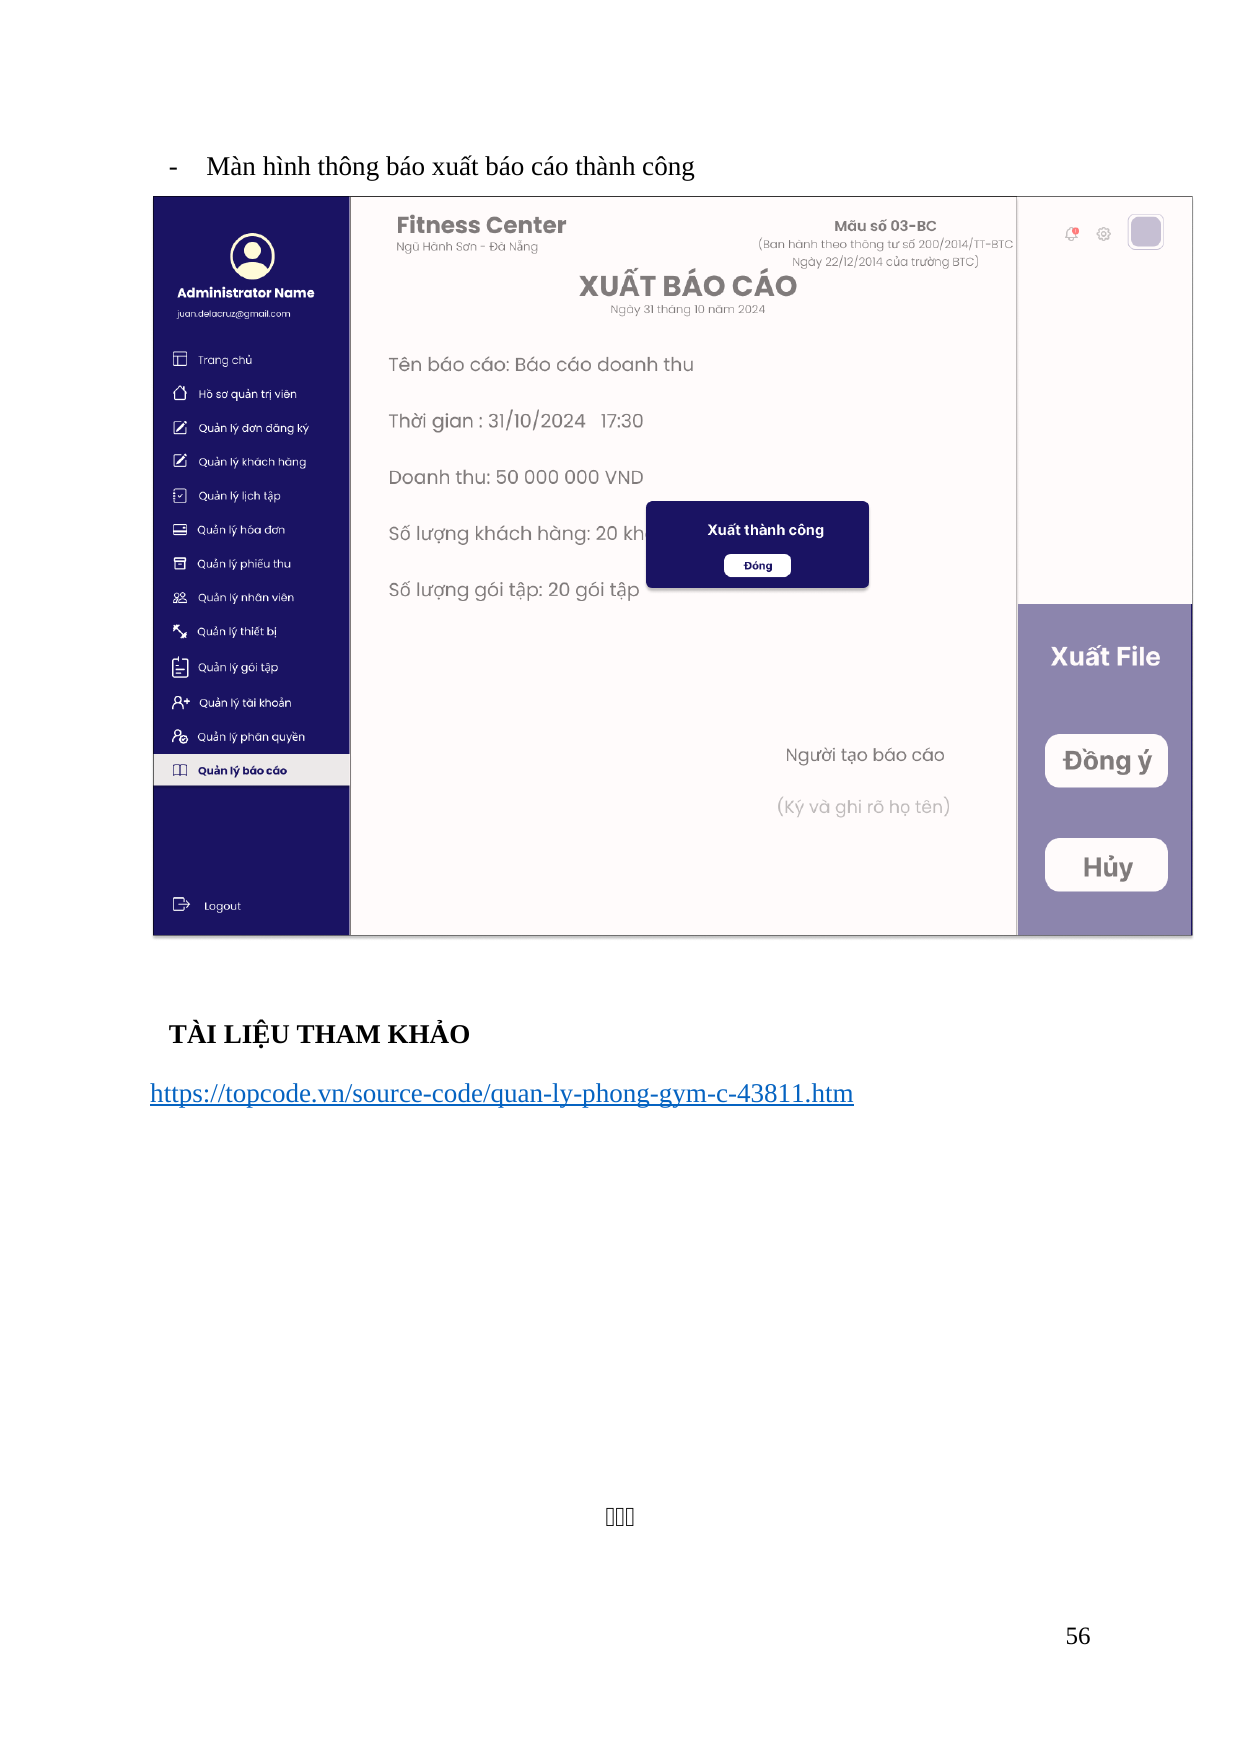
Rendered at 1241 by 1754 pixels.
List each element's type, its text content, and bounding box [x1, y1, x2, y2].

text https://topcode.vn/source-code/quan-ly-phong-gym-c-43811.htm [150, 1077, 1090, 1108]
subtitle TÀI LIỆU THAM KHẢO [150, 1018, 1090, 1049]
list Màn hình thông báo xuất báo cáo thành công [169, 150, 1090, 181]
picture [150, 196, 1195, 941]
